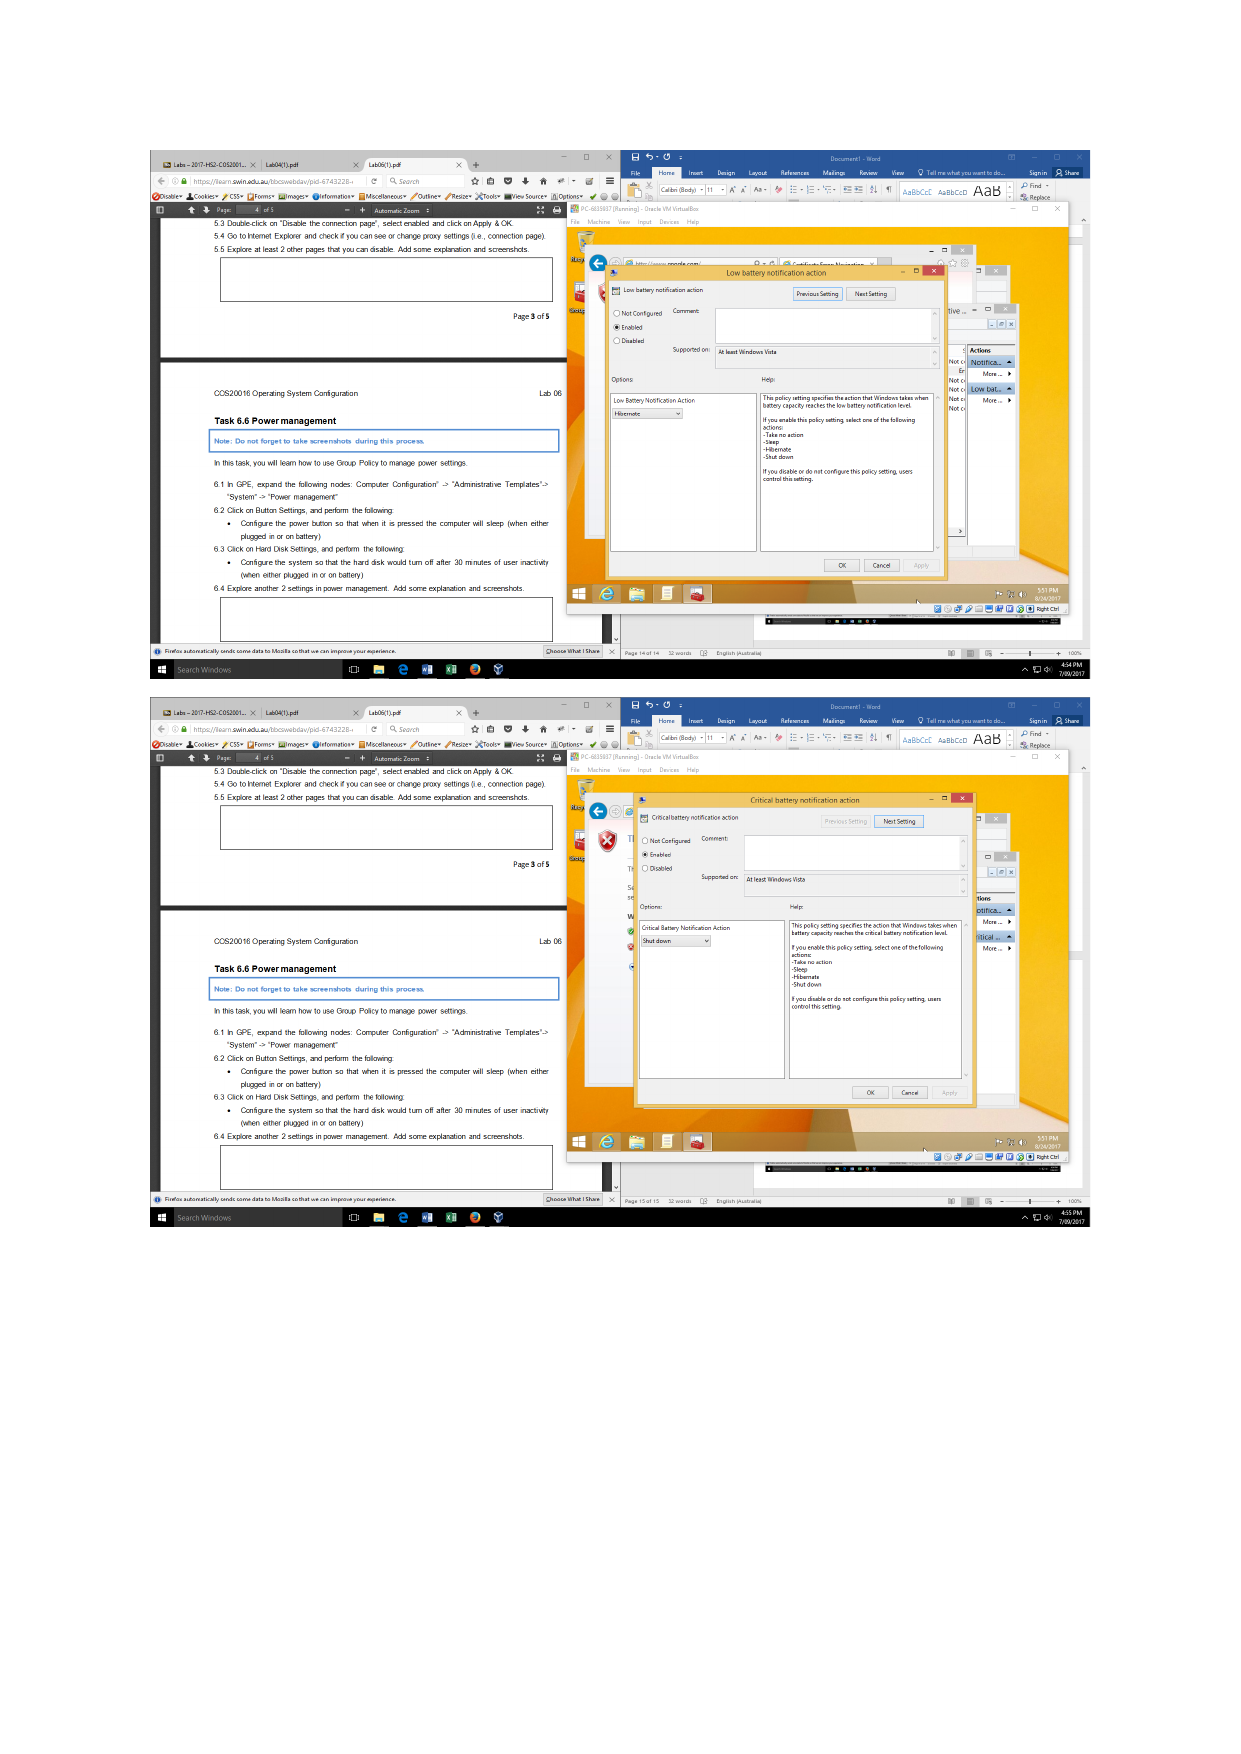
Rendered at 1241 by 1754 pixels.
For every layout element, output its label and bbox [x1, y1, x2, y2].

picture [150, 697, 1091, 1227]
picture [150, 150, 1091, 679]
